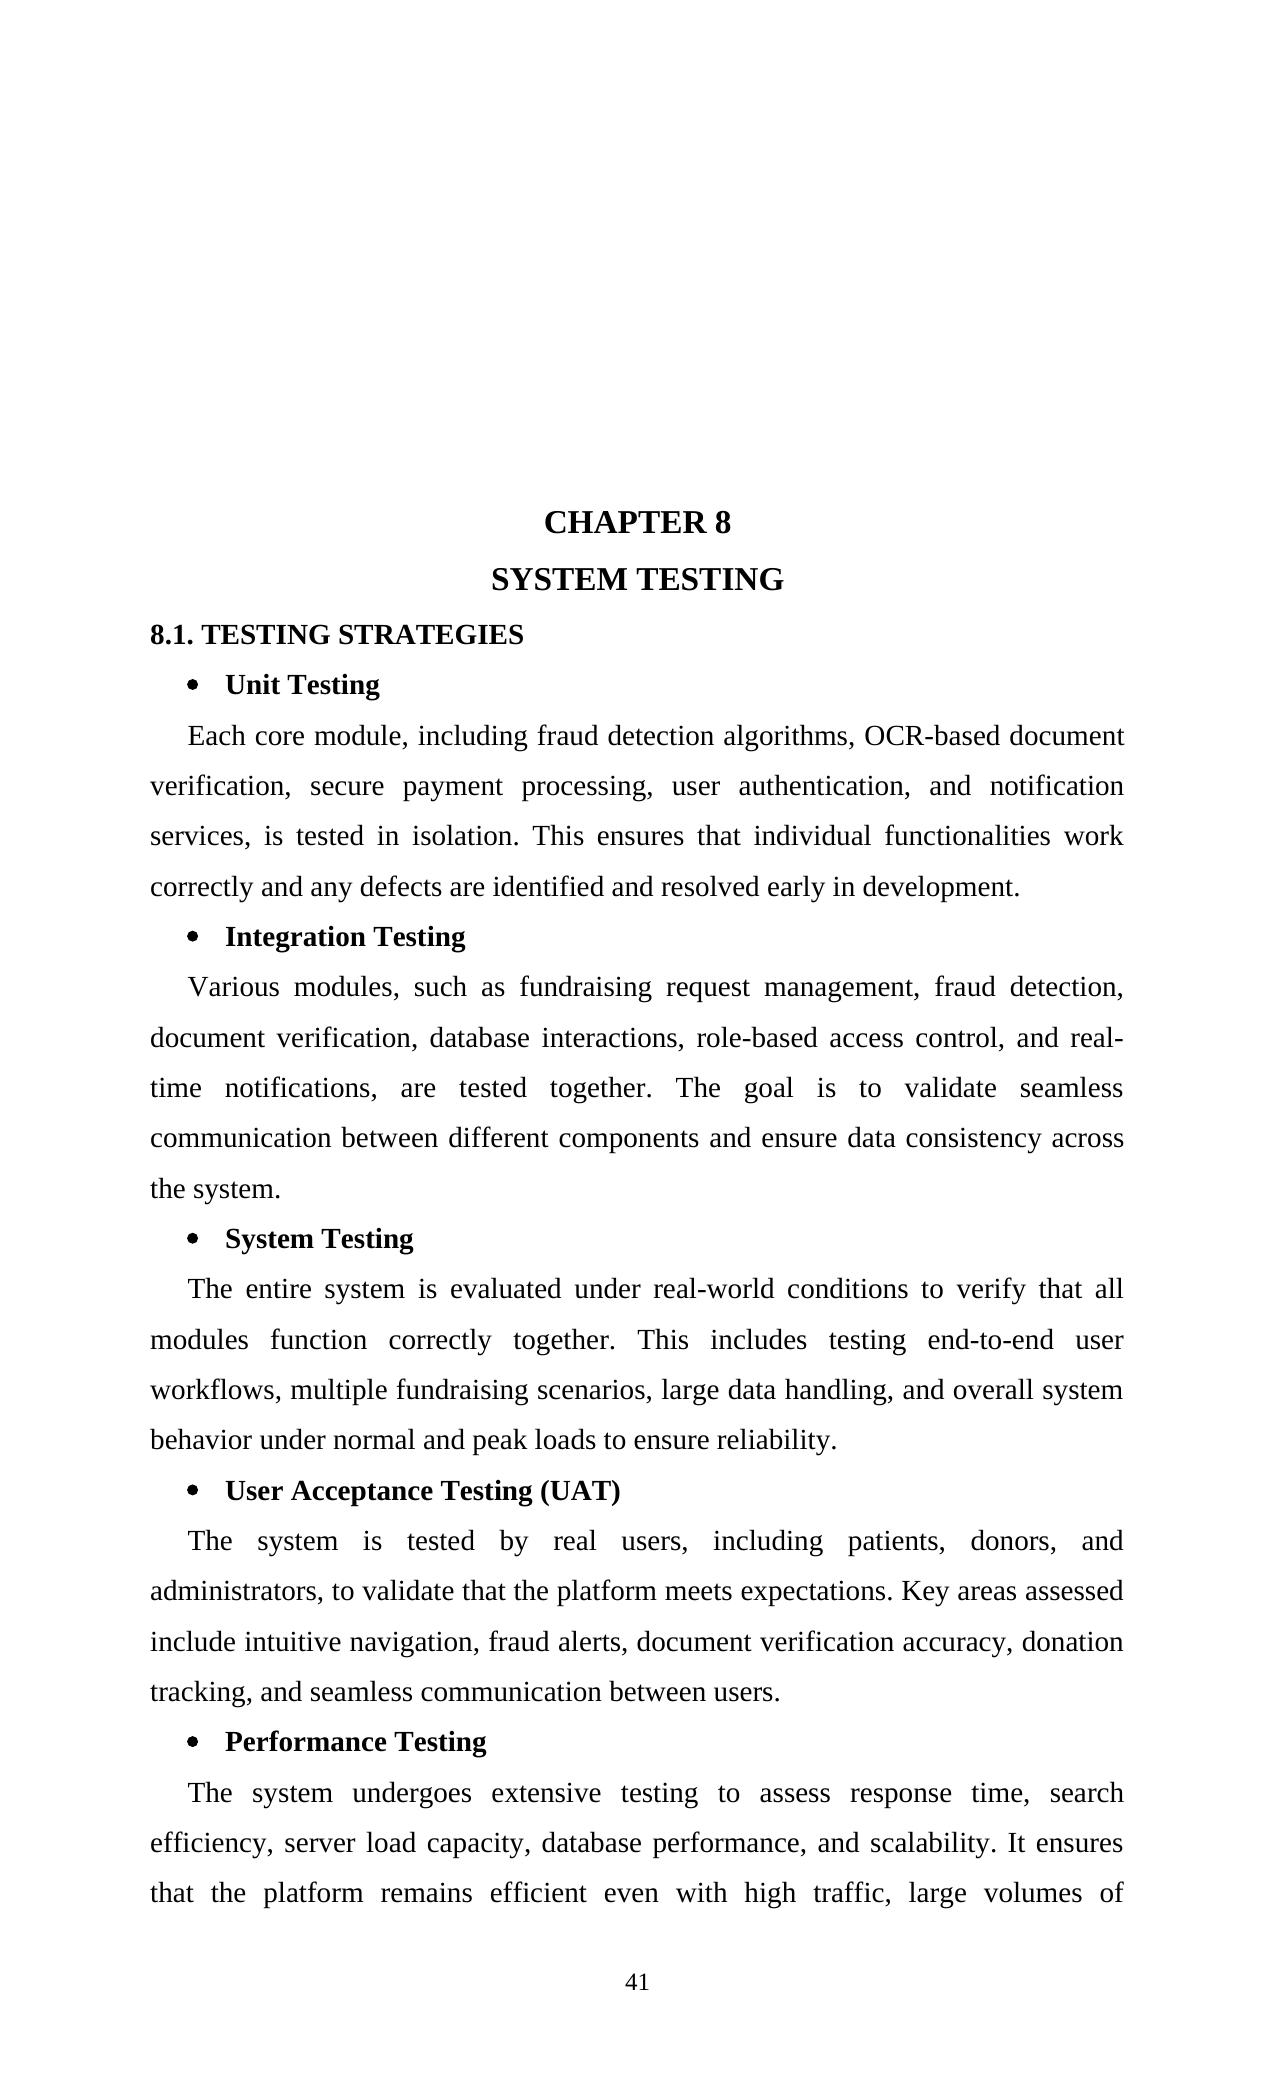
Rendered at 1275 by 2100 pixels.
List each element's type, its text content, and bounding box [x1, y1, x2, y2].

text 8.1. TESTING STRATEGIES [150, 617, 1125, 651]
text SYSTEM TESTING [150, 560, 1125, 598]
list User Acceptance Testing (UAT) [187, 1473, 1125, 1506]
list Integration Testing [187, 919, 1125, 953]
text The entire system is evaluated under real-world conditions to verify that all modules function correctly together. This includes testing end-to-end user workflows, multiple fundraising scenarios, large data handling, and overall system behavior under normal and peak loads to ensure reliability. [150, 1272, 1125, 1456]
list Unit Testing [187, 667, 1125, 701]
text Various modules, such as fundraising request management, fraud detection, document verification, database interactions, role-based access control, and real-time notifications, are tested together. The goal is to validate seamless communication between different components and ensure data consistency across the system. [150, 969, 1125, 1204]
list System Testing [187, 1221, 1125, 1255]
text Each core module, including fraud detection algorithms, OCR-based document verification, secure payment processing, user authentication, and notification services, is tested in isolation. This ensures that individual functionalities work correctly and any defects are identified and resolved early in development. [150, 718, 1125, 902]
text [150, 1775, 1125, 1909]
text The system is tested by real users, including patients, donors, and administrators, to validate that the platform meets expectations. Key areas assessed include intuitive navigation, fraud alerts, document verification accuracy, donation tracking, and seamless communication between users. [150, 1523, 1125, 1708]
list Performance Testing [187, 1724, 1125, 1758]
text CHAPTER 8 [150, 502, 1125, 541]
